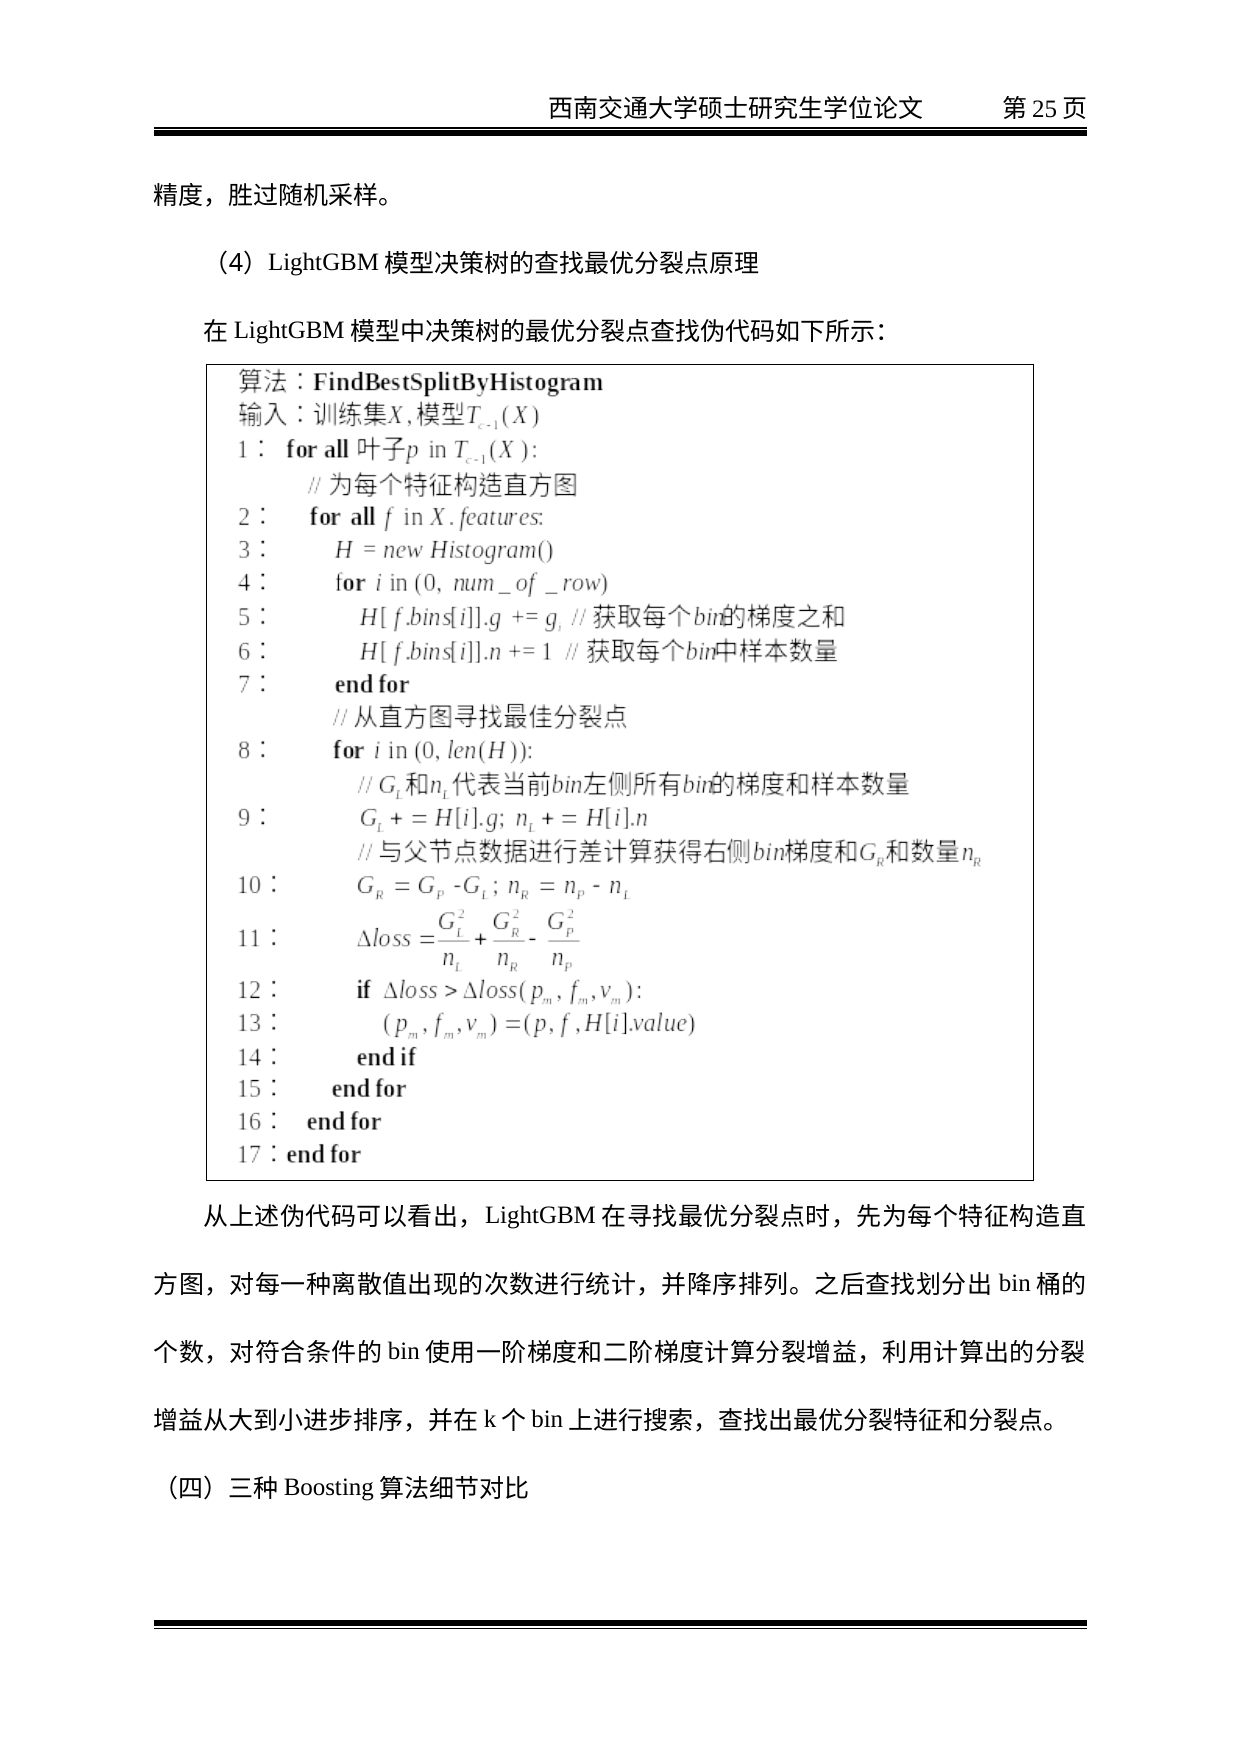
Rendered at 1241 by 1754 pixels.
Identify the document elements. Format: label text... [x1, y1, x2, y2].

table_header [207, 365, 1033, 1180]
text 在LightGBM模型中决策树的最优分裂点查找伪代码如下所示： [153, 296, 1087, 364]
text （4）LightGBM模型决策树的查找最优分裂点原理 [153, 228, 1087, 296]
text （四）三种Boosting算法细节对比 [153, 1452, 1087, 1520]
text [153, 160, 1087, 228]
text 从上述伪代码可以看出，LightGBM在寻找最优分裂点时，先为每个特征构造直方图，对每一种离散值出现的次数进行统计，并降序排列。之后查找划分出bin桶的个数，对符合条件的bin使用一阶梯度和二阶梯度计算分裂增益，利用计算出的分裂增益从大到小进步排序，并在k个bin上进行搜索，查找出最优分裂特征和分裂点。 [153, 1181, 1087, 1452]
